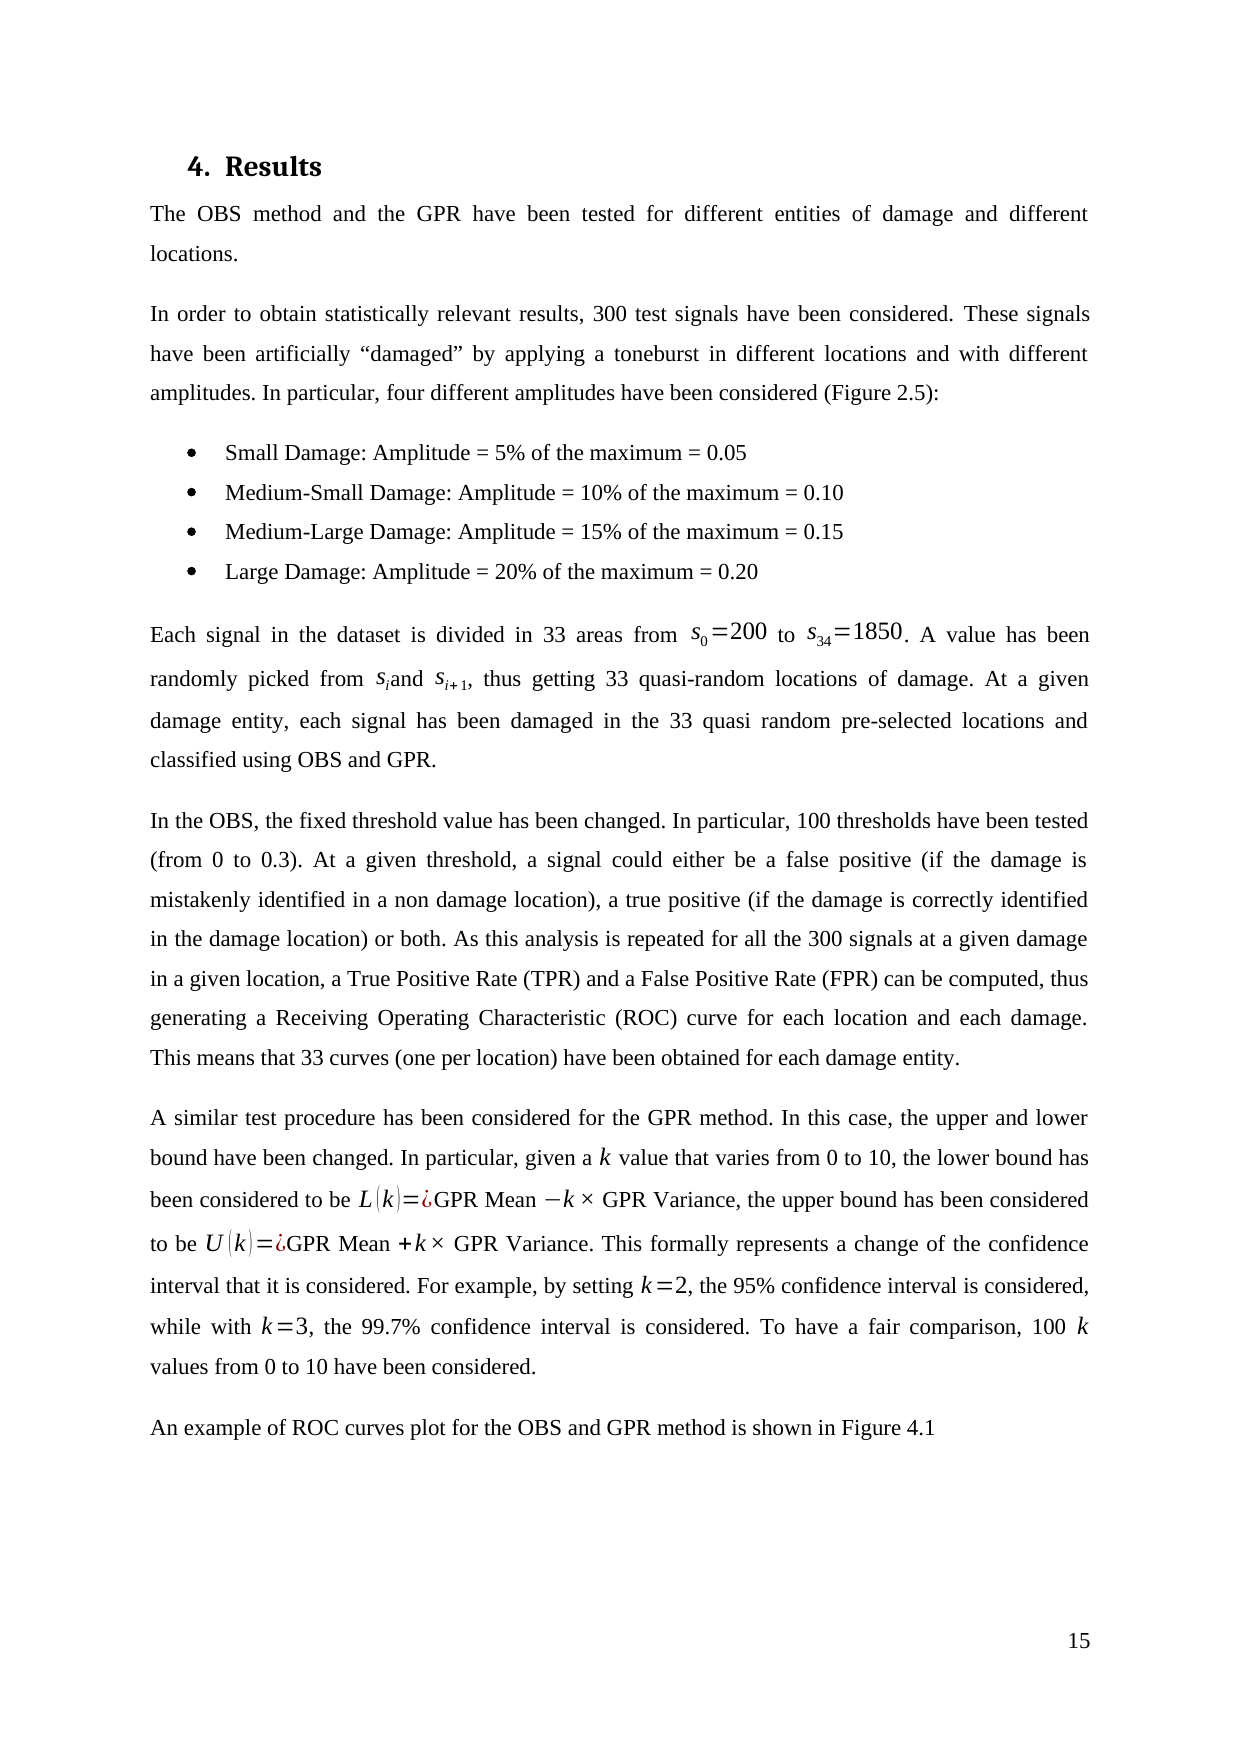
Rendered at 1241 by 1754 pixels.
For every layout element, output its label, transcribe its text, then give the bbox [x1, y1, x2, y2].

text An example of ROC curves plot for the OBS and GPR method is shown in Figure 4.1 [150, 1413, 1090, 1440]
text In order to obtain statistically relevant results, 300 test signals have been considered. These signals have been artificially “damaged” by applying a toneburst in different locations and with different amplitudes. In particular, four different amplitudes have been considered (Figure 2.5): [150, 300, 1090, 405]
list Medium-Large Damage: Amplitude = 15% of the maximum = 0.15 [187, 518, 1090, 545]
text Each signal in the dataset is divided in 33 areas from to . A value has been randomly picked from and , thus getting 33 quasi-random locations of damage. At a given damage entity, each signal has been damaged in the 33 quasi random pre-selected locations and classified using OBS and GPR. [150, 618, 1090, 773]
list Medium-Small Damage: Amplitude = 10% of the maximum = 0.10 [187, 479, 1090, 505]
text A similar test procedure has been considered for the GPR method. In this case, the upper and lower bound have been changed. In particular, given a value that varies from 0 to 10, the lower bound has been considered to be GPR Mean GPR Variance, the upper bound has been considered to be GPR Mean GPR Variance. This formally represents a change of the confidence interval that it is considered. For example, by setting , the 95% confidence interval is considered, while with , the 99.7% confidence interval is considered. To have a fair comparison, 100 values from 0 to 10 have been considered. [150, 1104, 1090, 1379]
list Large Damage: Amplitude = 20% of the maximum = 0.20 [187, 558, 1090, 584]
text In the OBS, the fixed threshold value has been changed. In particular, 100 thresholds have been tested (from 0 to 0.3). At a given threshold, a signal could either be a false positive (if the damage is mistakenly identified in a non damage location), a true positive (if the damage is correctly identified in the damage location) or both. As this analysis is repeated for all the 300 signals at a given damage in a given location, a True Positive Rate (TPR) and a False Positive Rate (FPR) can be computed, thus generating a Receiving Operating Characteristic (ROC) curve for each location and each damage. This means that 33 curves (one per location) have been obtained for each damage entity. [150, 807, 1090, 1070]
list Small Damage: Amplitude = 5% of the maximum = 0.05 [187, 439, 1090, 466]
text The OBS method and the GPR have been tested for different entities of damage and different locations. [150, 200, 1090, 266]
subtitle Results [187, 150, 1090, 183]
